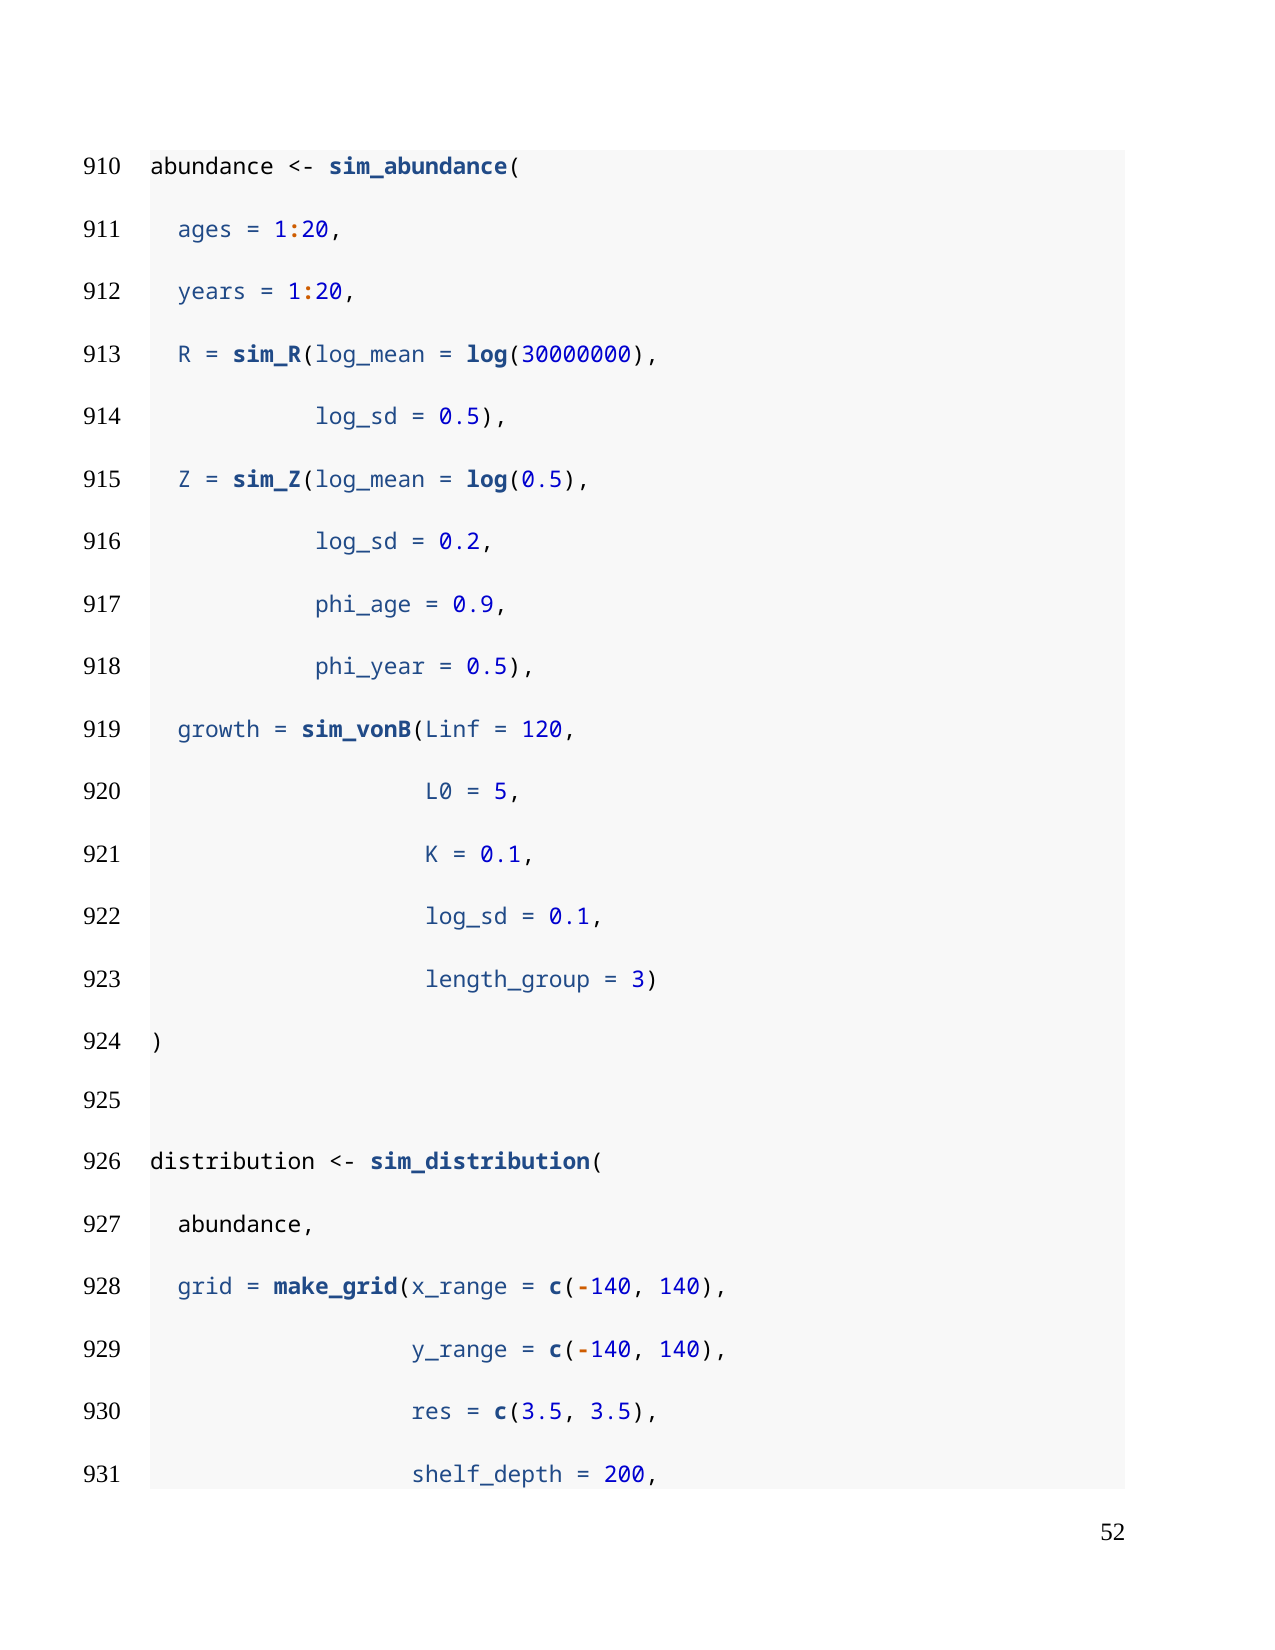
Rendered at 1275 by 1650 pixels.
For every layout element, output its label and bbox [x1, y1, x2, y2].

text [150, 150, 1125, 1489]
